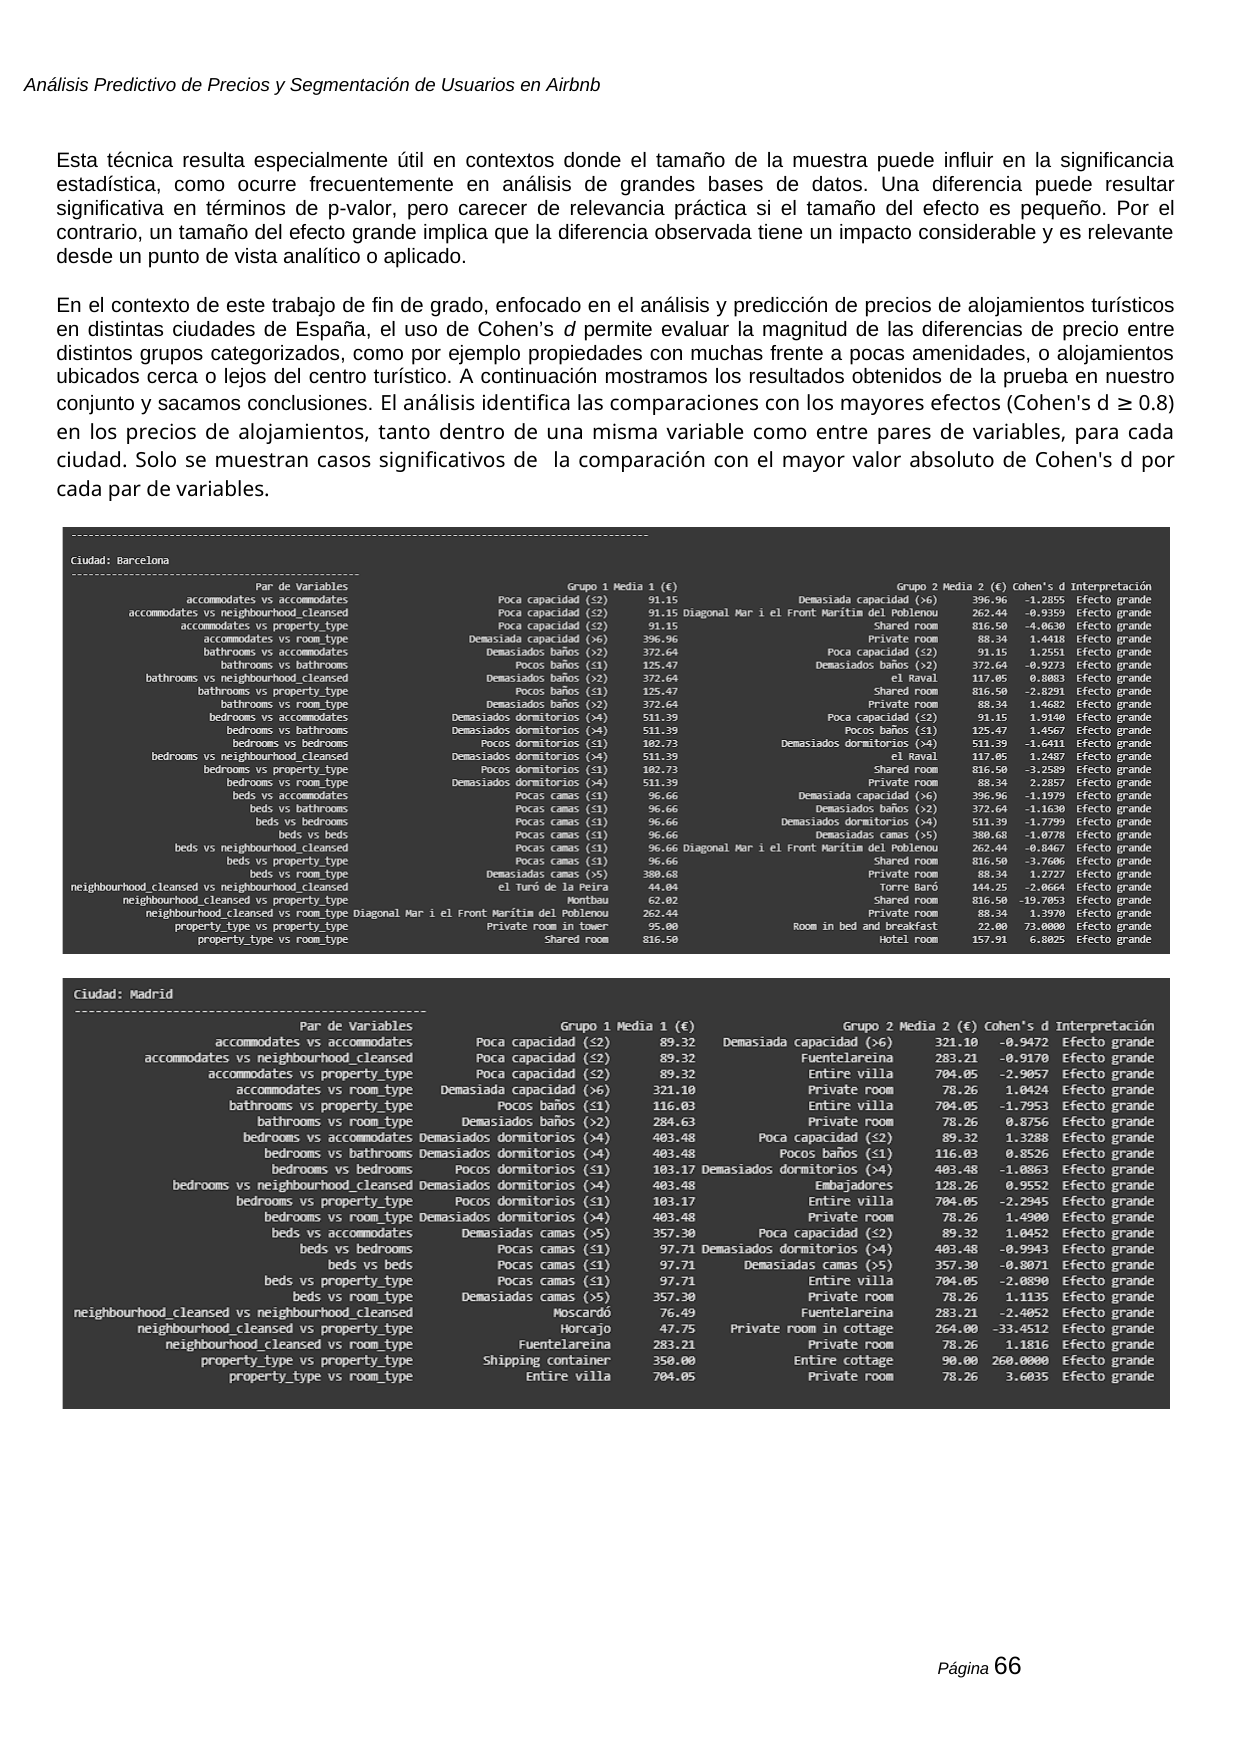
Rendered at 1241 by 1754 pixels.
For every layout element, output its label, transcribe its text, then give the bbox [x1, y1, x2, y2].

text Esta técnica resulta especialmente útil en contextos donde el tamaño de la muestra puede influir en la significancia estadística, como ocurre frecuentemente en análisis de grandes bases de datos. Una diferencia puede resultar significativa en términos de p-valor, pero carecer de relevancia práctica si el tamaño del efecto es pequeño. Por el contrario, un tamaño del efecto grande implica que la diferencia observada tiene un impacto considerable y es relevante desde un punto de vista analítico o aplicado. [56, 148, 1176, 267]
picture [62, 978, 1170, 1409]
text En el contexto de este trabajo de fin de grado, enfocado en el análisis y predicción de precios de alojamientos turísticos en distintas ciudades de España, el uso de Cohen’s d permite evaluar la magnitud de las diferencias de precio entre distintos grupos categorizados, como por ejemplo propiedades con muchas frente a pocas amenidades, o alojamientos ubicados cerca o lejos del centro turístico. A continuación mostramos los resultados obtenidos de la prueba en nuestro conjunto y sacamos conclusiones. [56, 292, 1176, 502]
picture [62, 527, 1170, 954]
